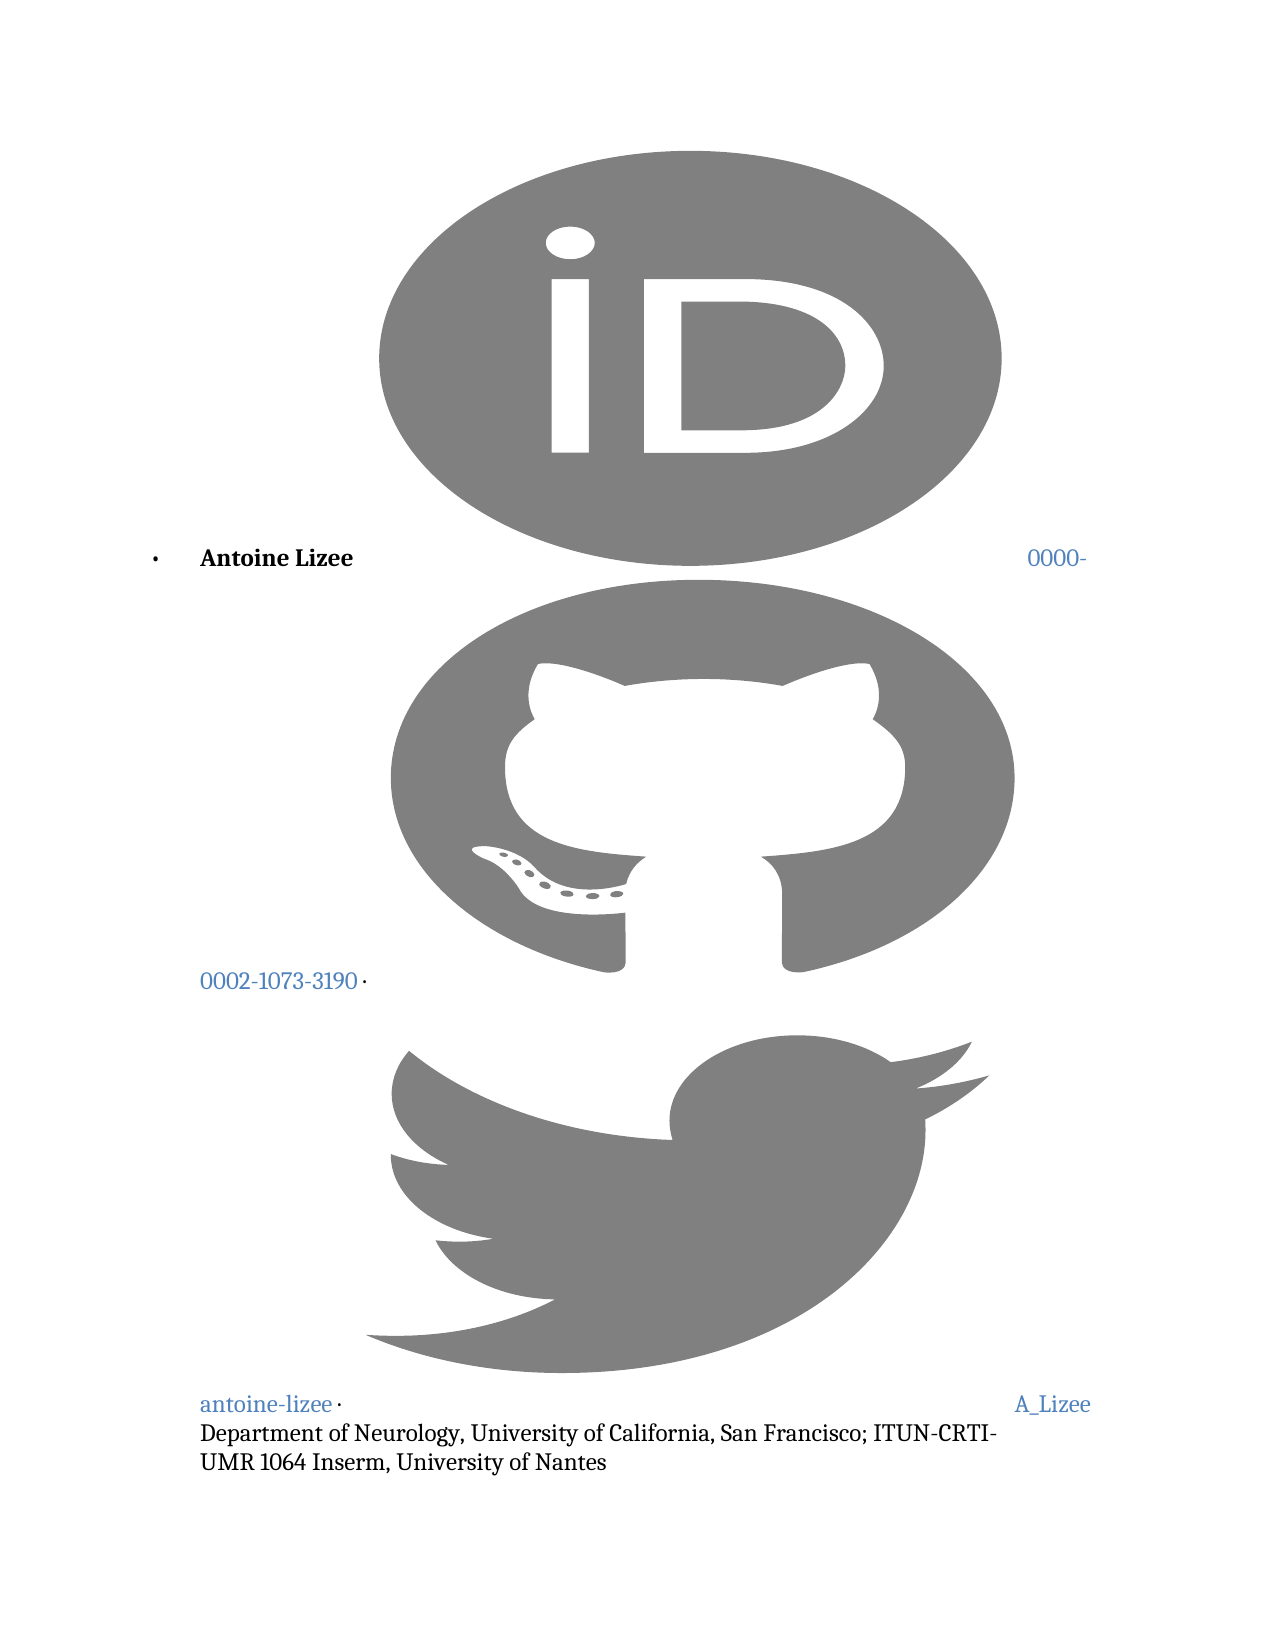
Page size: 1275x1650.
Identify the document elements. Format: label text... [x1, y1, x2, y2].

list Antoine Lizee 0000-0002-1073-3190 · antoine-lizee · A_Lizee Department of Neurology, University of California, San Francisco; ITUN-CRTI-UMR 1064 Inserm, University of Nantes [150, 150, 1125, 1476]
